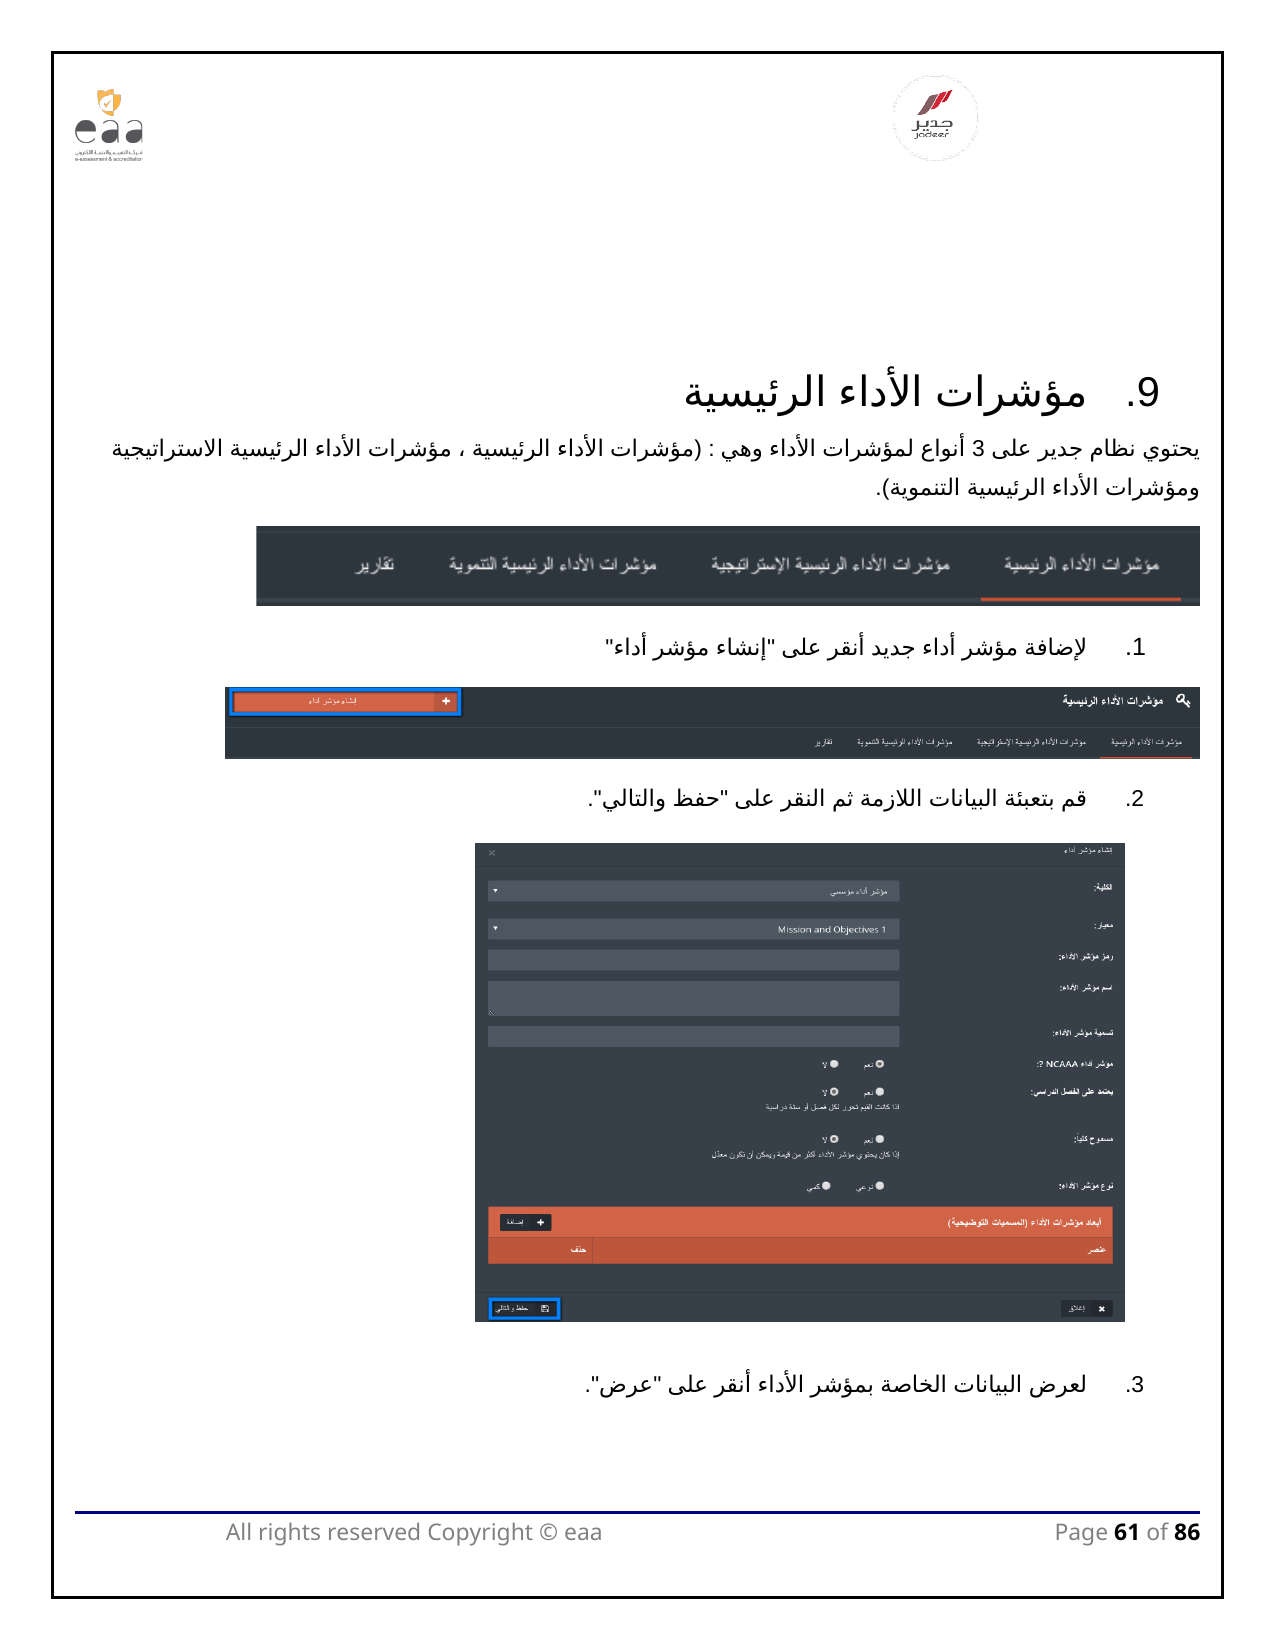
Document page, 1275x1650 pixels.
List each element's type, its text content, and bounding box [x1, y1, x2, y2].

picture [256, 526, 1200, 606]
list لعرض البيانات الخاصة بمؤشر الأداء أنقر على "عرض". [75, 1371, 1125, 1397]
picture [892, 75, 979, 161]
list قم بتعبئة البيانات اللازمة ثم النقر على "حفظ والتالي". [75, 785, 1125, 811]
subtitle مؤشرات الأداء الرئيسية [75, 367, 1125, 415]
picture [75, 89, 143, 161]
picture [225, 687, 1200, 759]
picture [475, 843, 1125, 1322]
text يحتوي نظام جدير على 3 أنواع لمؤشرات الأداء وهي : (مؤشرات الأداء الرئيسية ، مؤشرات الأداء الرئيسية الاستراتيجية ومؤشرات الأداء الرئيسية التنموية). [75, 434, 1200, 500]
list لإضافة مؤشر أداء جديد أنقر على "إنشاء مؤشر أداء" [75, 632, 1125, 661]
